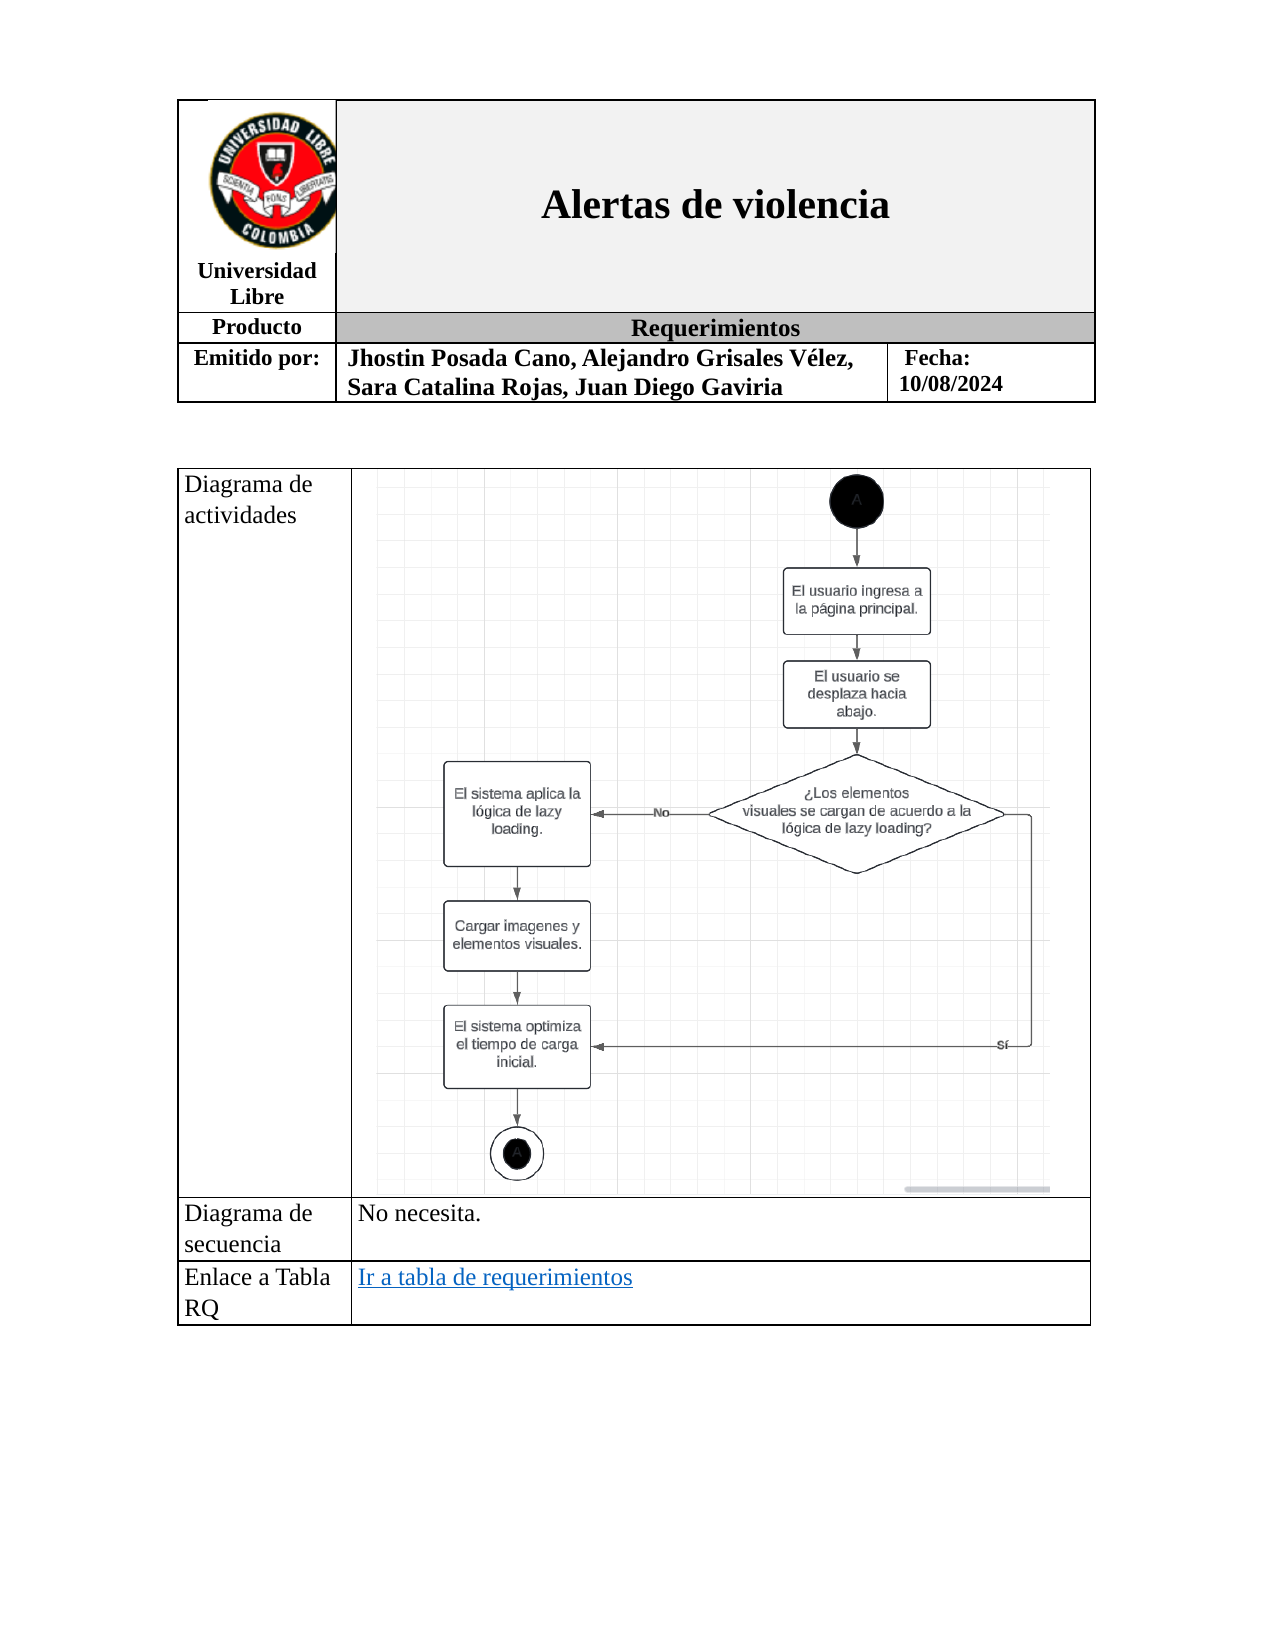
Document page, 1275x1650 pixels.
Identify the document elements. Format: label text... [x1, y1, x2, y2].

table_cell Diagrama de actividades [179, 469, 351, 1197]
table_cell Enlace a Tabla RQ [179, 1262, 351, 1324]
table_cell Diagrama de secuencia [179, 1198, 351, 1260]
table_cell No necesita. [352, 1198, 1090, 1260]
table_cell [352, 469, 1090, 1197]
table_cell Ir a tabla de requerimientos [352, 1262, 1090, 1324]
